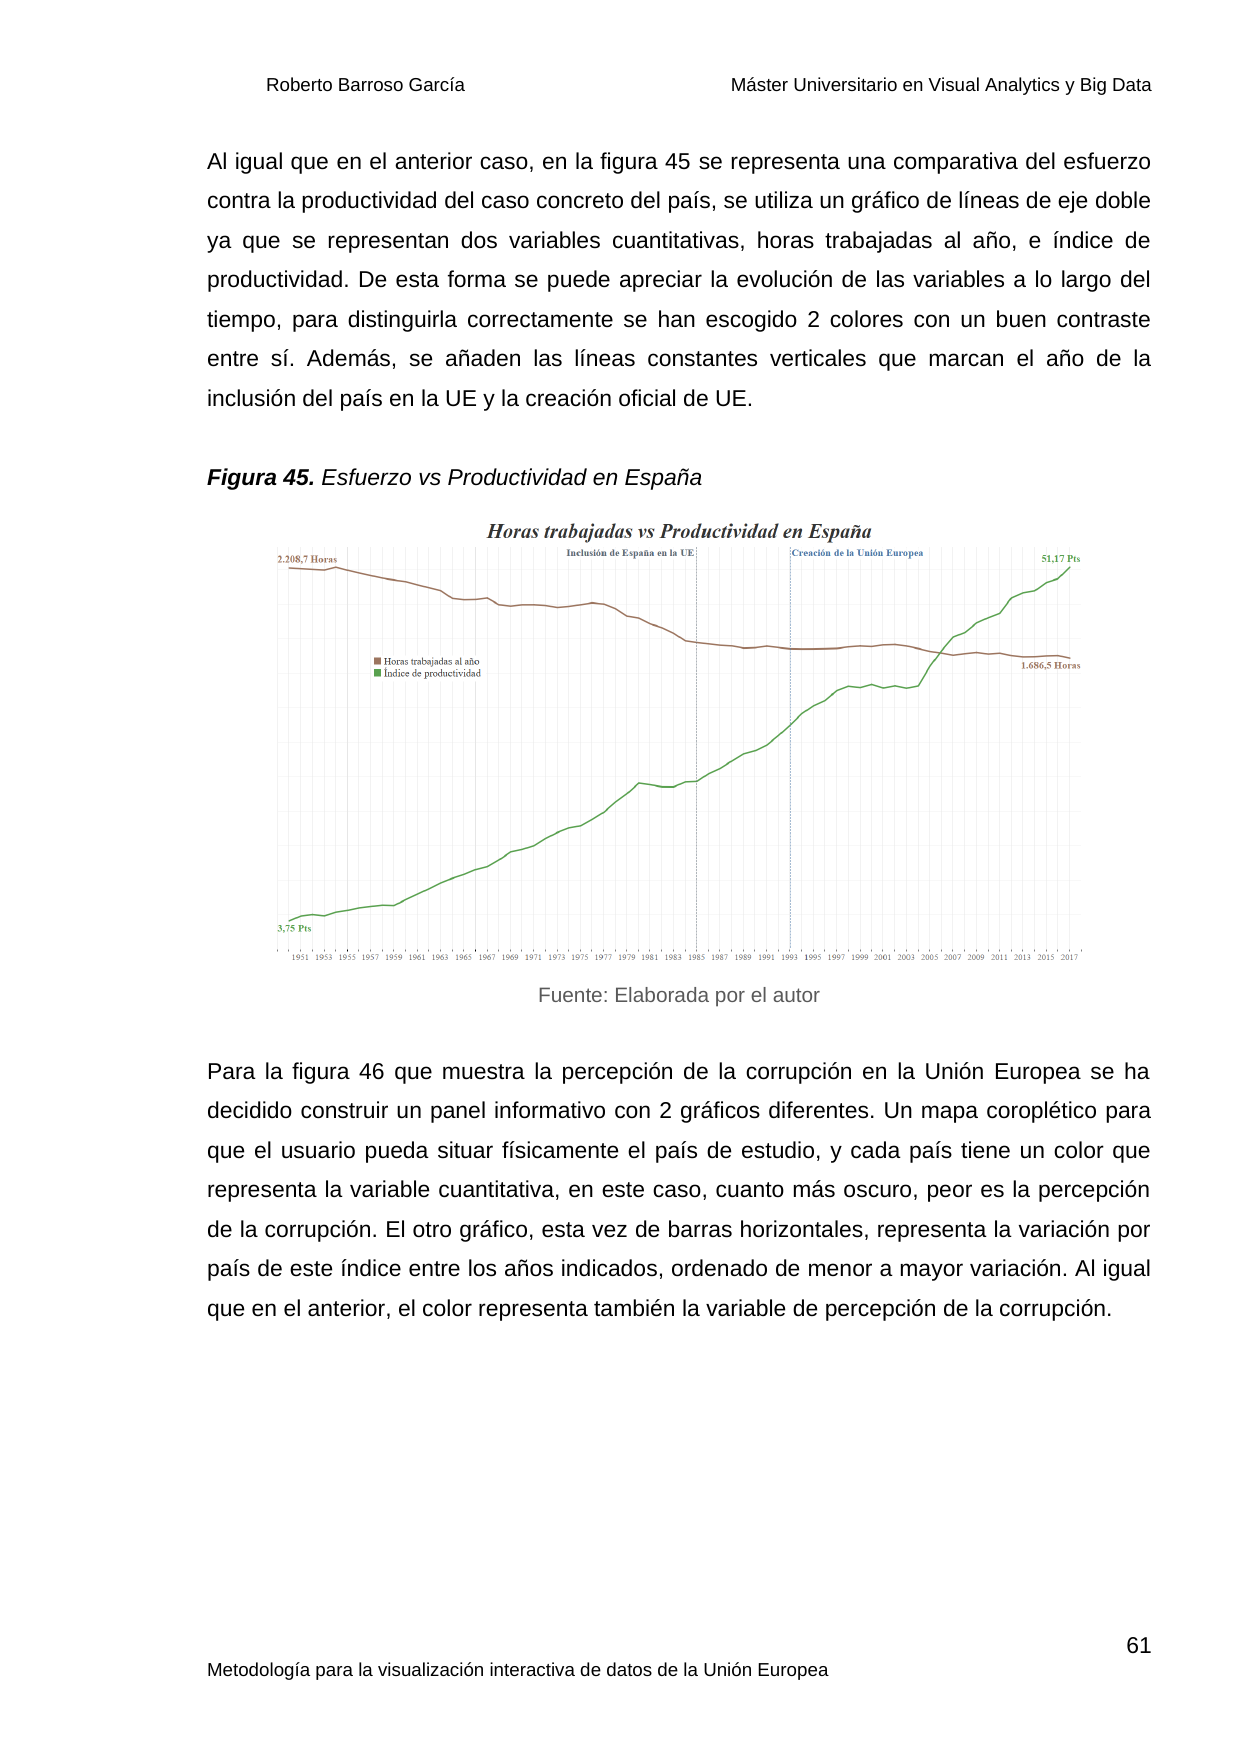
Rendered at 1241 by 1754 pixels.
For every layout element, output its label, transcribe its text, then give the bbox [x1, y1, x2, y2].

text Figura 45. Esfuerzo vs Productividad en España [207, 463, 1152, 490]
picture [271, 510, 1087, 970]
text Para la figura 46 que muestra la percepción de la corrupción en la Unión Europea se ha decidido construir un panel informativo con 2 gráficos diferentes. Un mapa coroplético para que el usuario pueda situar físicamente el país de estudio, y cada país tiene un color que representa la variable cuantitativa, en este caso, cuanto más oscuro, peor es la percepción de la corrupción. El otro gráfico, esta vez de barras horizontales, representa la variación por país de este índice entre los años indicados, ordenado de menor a mayor variación. Al igual que en el anterior, el color representa también la variable de percepción de la corrupción. [207, 1058, 1152, 1321]
text Fuente: Elaborada por el autor [207, 983, 1152, 1007]
text Al igual que en el anterior caso, en la figura 45 se representa una comparativa del esfuerzo contra la productividad del caso concreto del país, se utiliza un gráfico de líneas de eje doble ya que se representan dos variables cuantitativas, horas trabajadas al año, e índice de productividad. De esta forma se puede apreciar la evolución de las variables a lo largo del tiempo, para distinguirla correctamente se han escogido 2 colores con un buen contraste entre sí. Además, se añaden las líneas constantes verticales que marcan el año de la inclusión del país en la UE y la creación oficial de UE. [207, 148, 1152, 411]
